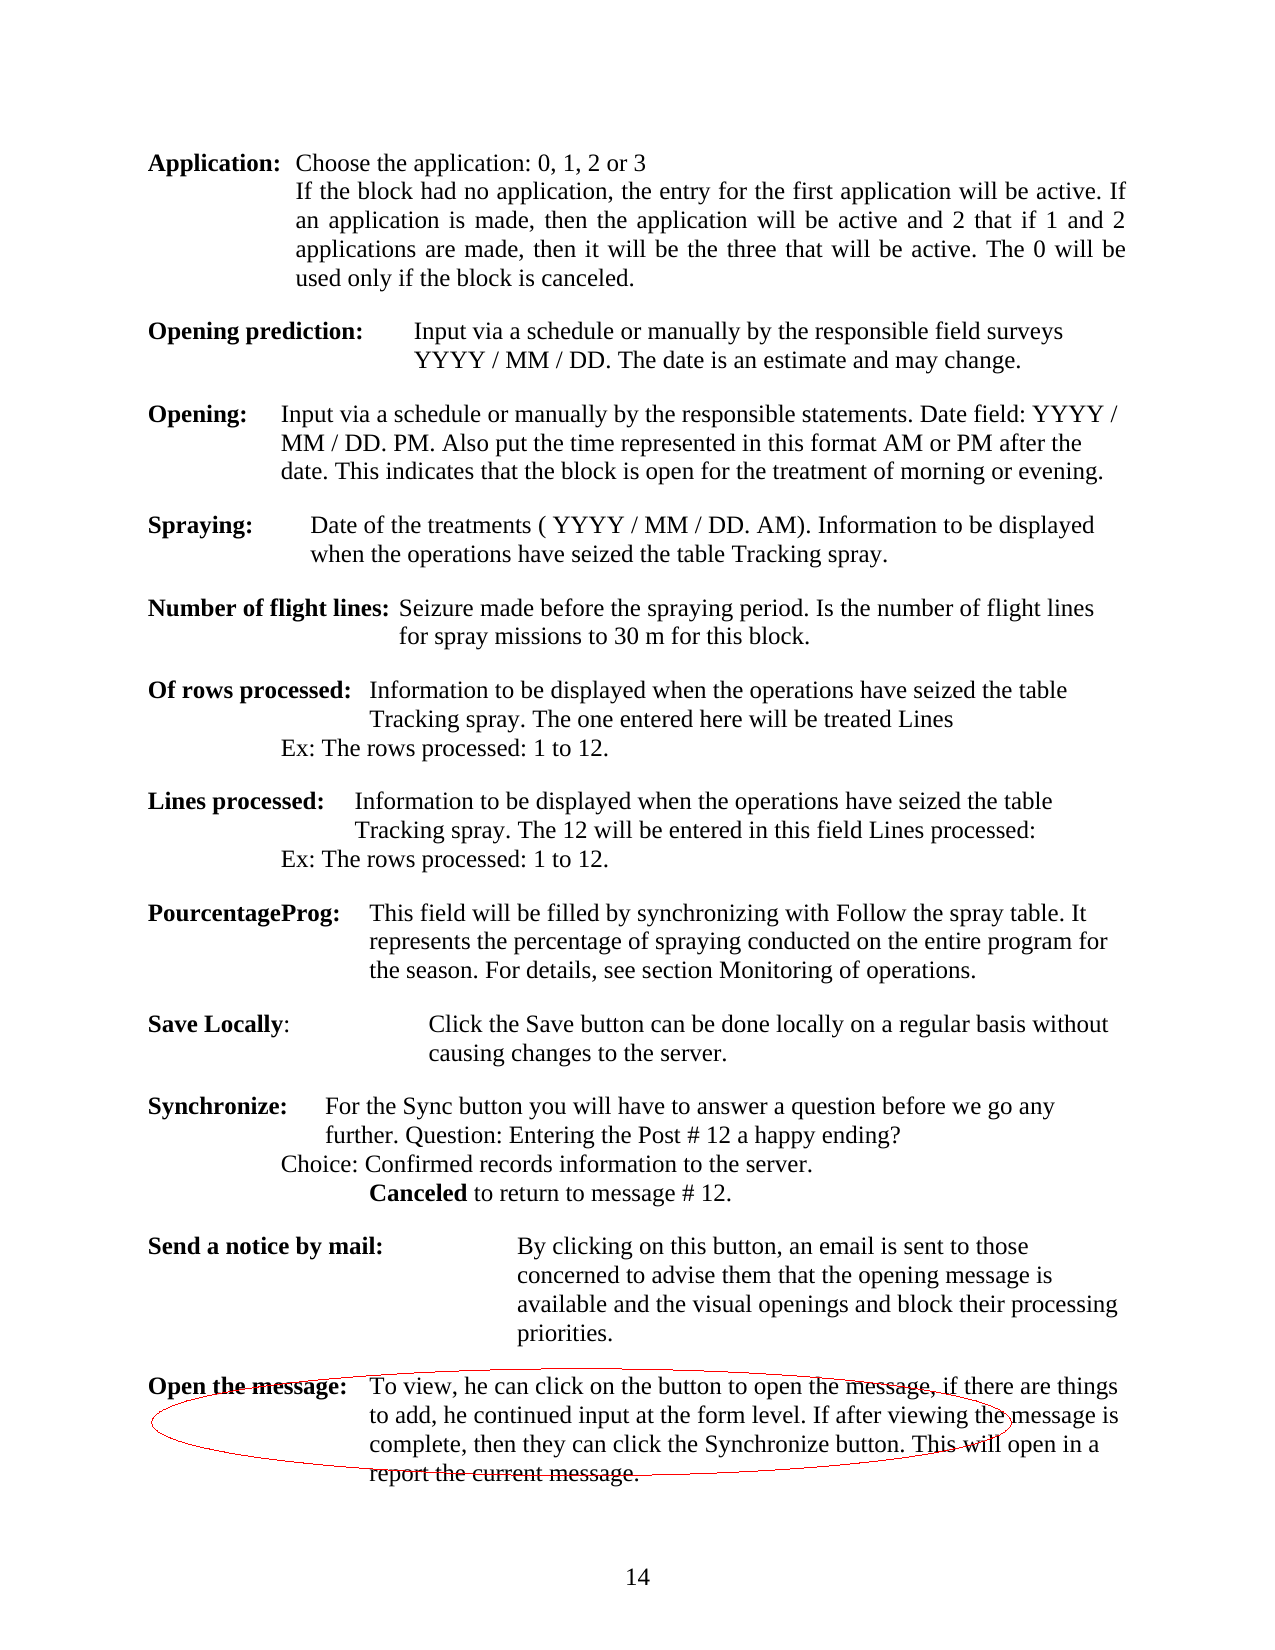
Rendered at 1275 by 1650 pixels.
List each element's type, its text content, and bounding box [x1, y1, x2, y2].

text PourcentageProg: This field will be filled by synchronizing with Follow the spray table. It represents the percentage of spraying conducted on the entire program for the season. For details, see section Monitoring of operations. [148, 898, 1127, 984]
text Number of flight lines: Seizure made before the spraying period. Is the number of flight lines for spray missions to 30 m for this block. [148, 593, 1127, 650]
text Ex: The rows processed: 1 to 12. [281, 844, 1127, 873]
text Opening: Input via a schedule or manually by the responsible statements. Date field: YYYY / MM / DD. PM. Also put the time represented in this format AM or PM after the date. This indicates that the block is open for the treatment of morning or evening. [148, 399, 1127, 485]
text Application: Choose the application: 0, 1, 2 or 3 [148, 148, 1127, 176]
text Opening prediction: Input via a schedule or manually by the responsible field surveys YYYY / MM / DD. The date is an estimate and may change. [148, 316, 1127, 374]
text Synchronize: For the Sync button you will have to answer a question before we go any further. Question: Entering the Post # 12 a happy ending? [148, 1091, 1127, 1149]
text Lines processed: Information to be displayed when the operations have seized the table Tracking spray. The 12 will be entered in this field Lines processed: [148, 786, 1127, 844]
text If the block had no application, the entry for the first application will be active. If an application is made, then the application will be active and 2 that if 1 and 2 applications are made, then it will be the three that will be active. The 0 will be used only if the block is canceled. [295, 176, 1127, 291]
text Open the message: To view, he can click on the button to open the message, if there are things to add, he continued input at the form level. If after viewing the message is complete, then they can click the Synchronize button. This will open in a report the current message. [148, 1371, 1127, 1486]
text Of rows processed: Information to be displayed when the operations have seized the table Tracking spray. The one entered here will be treated Lines [148, 675, 1127, 733]
text Send a notice by mail: By clicking on this button, an email is sent to those concerned to advise them that the opening message is available and the visual openings and block their processing priorities. [148, 1231, 1127, 1346]
text Ex: The rows processed: 1 to 12. [281, 733, 1127, 761]
text Spraying: Date of the treatments ( YYYY / MM / DD. AM). Information to be displayed when the operations have seized the table Tracking spray. [148, 510, 1127, 568]
text Choice: Confirmed records information to the server. [281, 1149, 1127, 1178]
text Save Locally : Click the Save button can be done locally on a regular basis without causing changes to the server. [148, 1009, 1127, 1066]
text Canceled to return to message # 12. [354, 1178, 1127, 1206]
